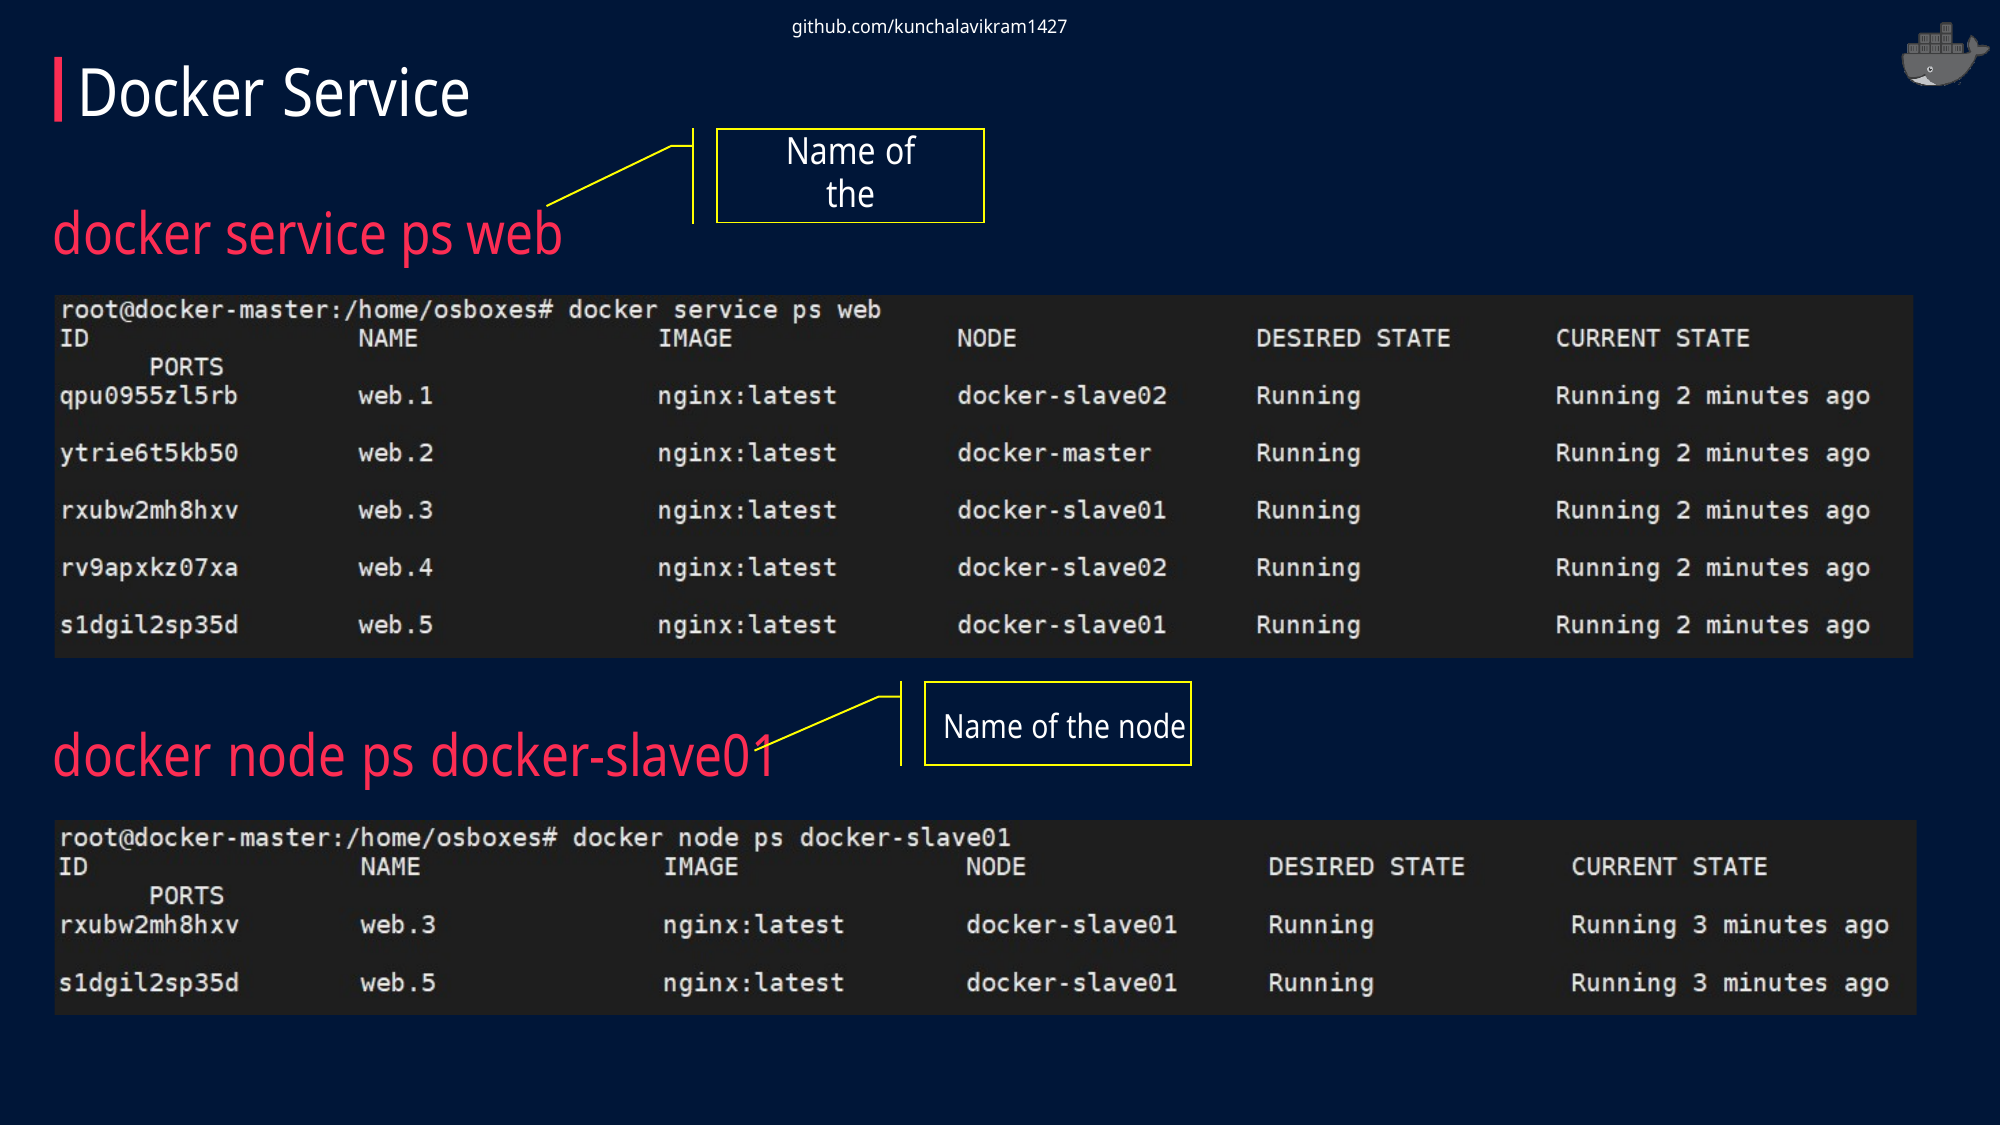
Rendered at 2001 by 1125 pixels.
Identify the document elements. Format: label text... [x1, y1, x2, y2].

text docker node ps docker-slave01 [53, 714, 2000, 794]
picture [54, 295, 1914, 658]
text github.com/kunchalavikram1427 [39, 13, 1820, 39]
subtitle docker service ps web [53, 192, 2000, 272]
subtitle Docker Service [77, 45, 2000, 136]
picture [54, 820, 1917, 1015]
picture [1901, 22, 1990, 86]
